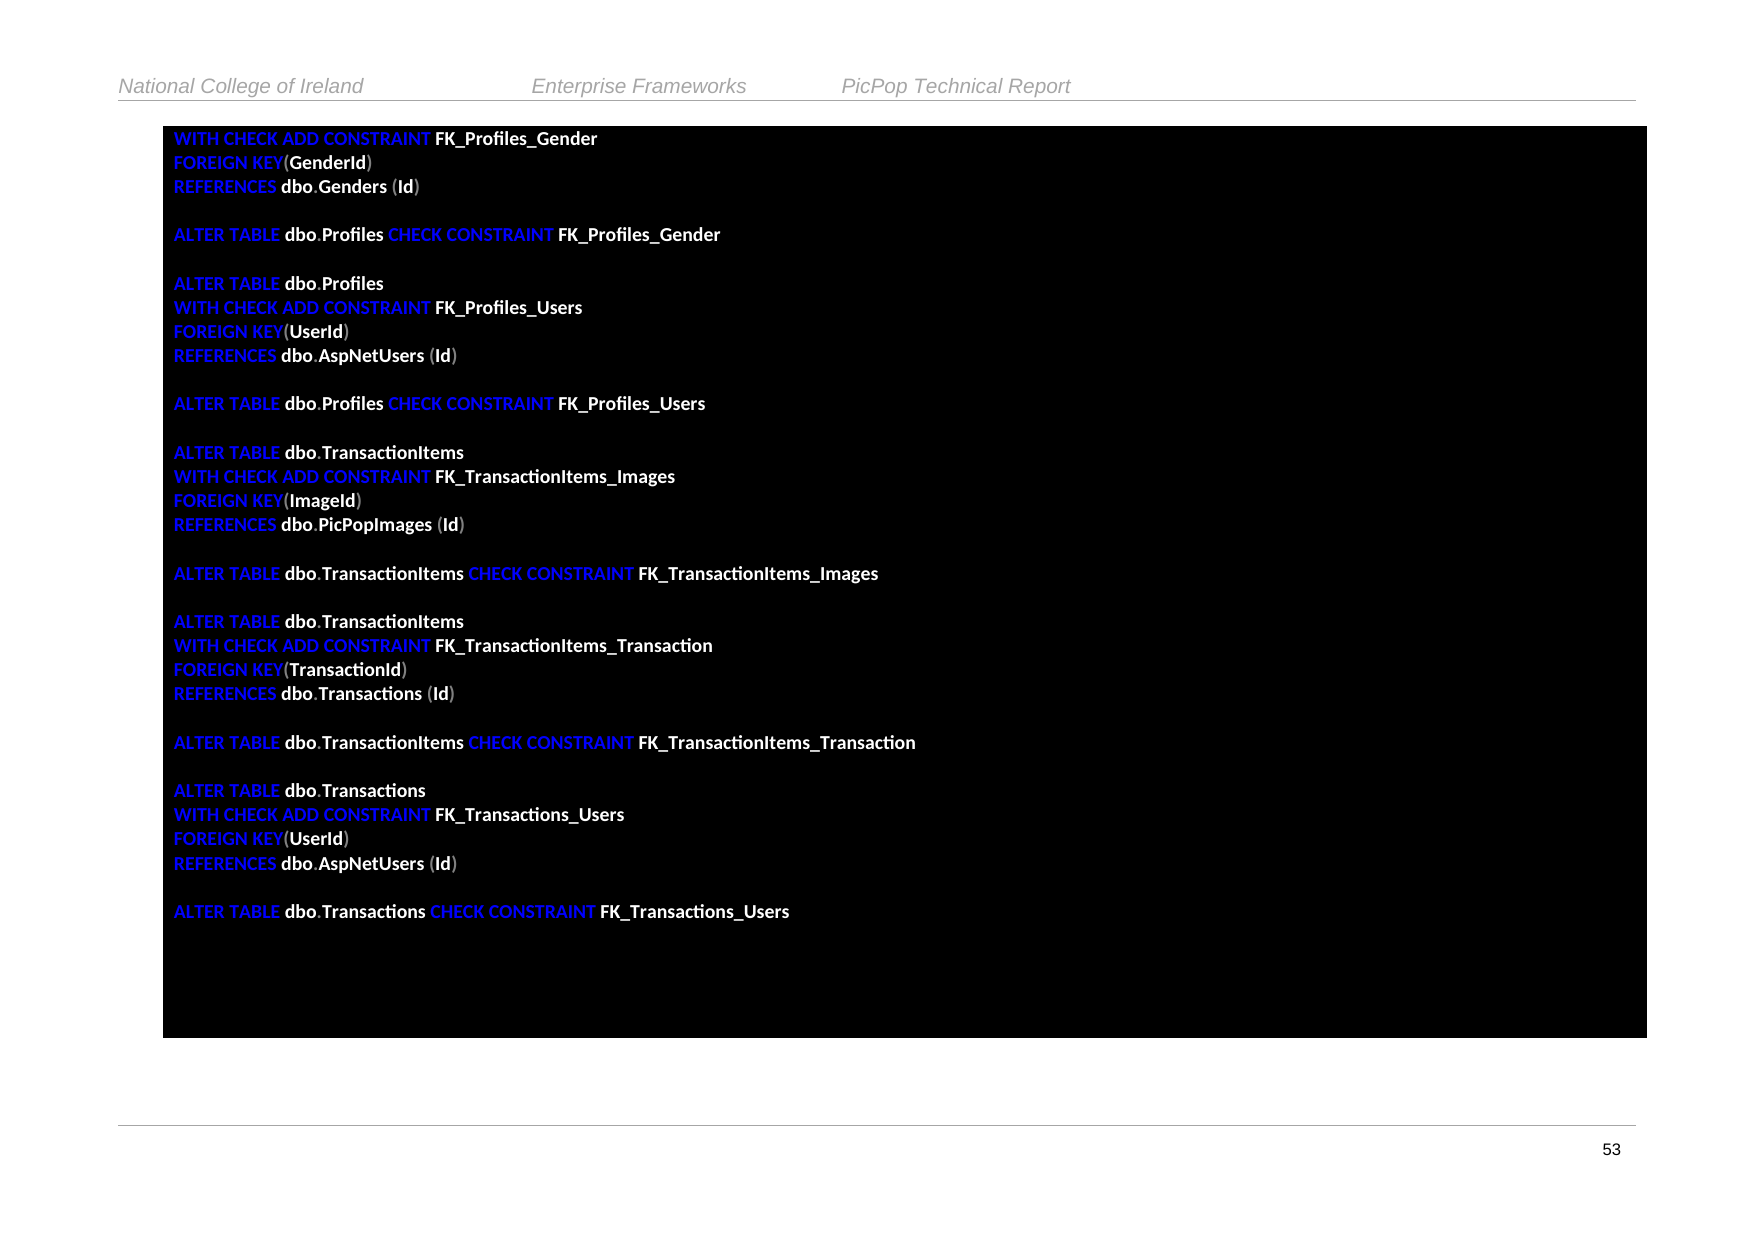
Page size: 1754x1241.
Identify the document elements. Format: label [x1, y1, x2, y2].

table_header [163, 126, 1647, 1038]
